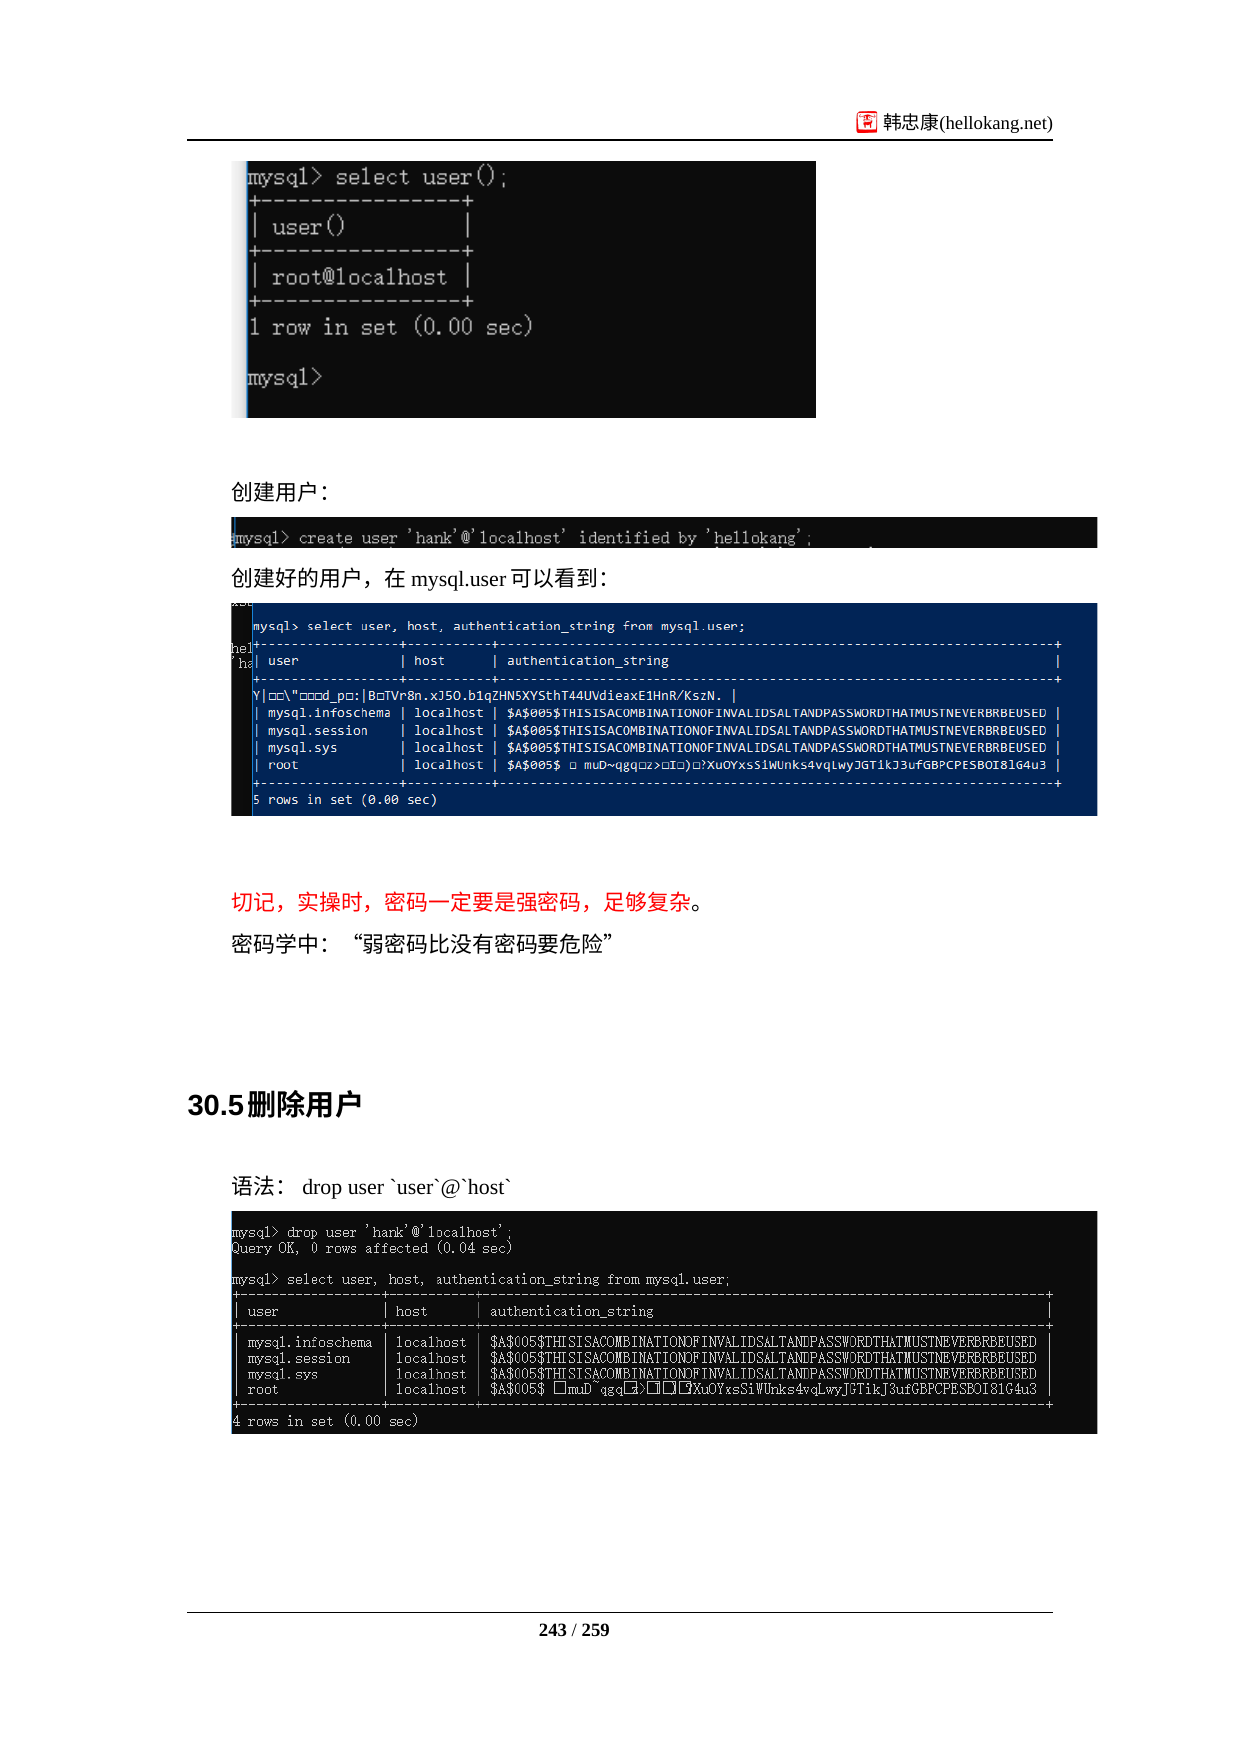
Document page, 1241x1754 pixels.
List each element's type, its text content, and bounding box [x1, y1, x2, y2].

text 切记，实操时，密码一定要是强密码，足够复杂。 [187, 884, 1053, 917]
picture [231, 1211, 1098, 1434]
text 语法： drop user `user`@`host` [187, 1169, 1053, 1201]
text 密码学中：“弱密码比没有密码要危险” [187, 927, 1053, 959]
subtitle 删除用户 [187, 1070, 1053, 1135]
text 创建用户： [187, 474, 1053, 507]
picture [231, 161, 816, 418]
picture [856, 111, 878, 133]
picture [231, 603, 1098, 816]
text 创建好的用户，在mysql.user可以看到： [187, 560, 1053, 593]
picture [231, 517, 1098, 548]
